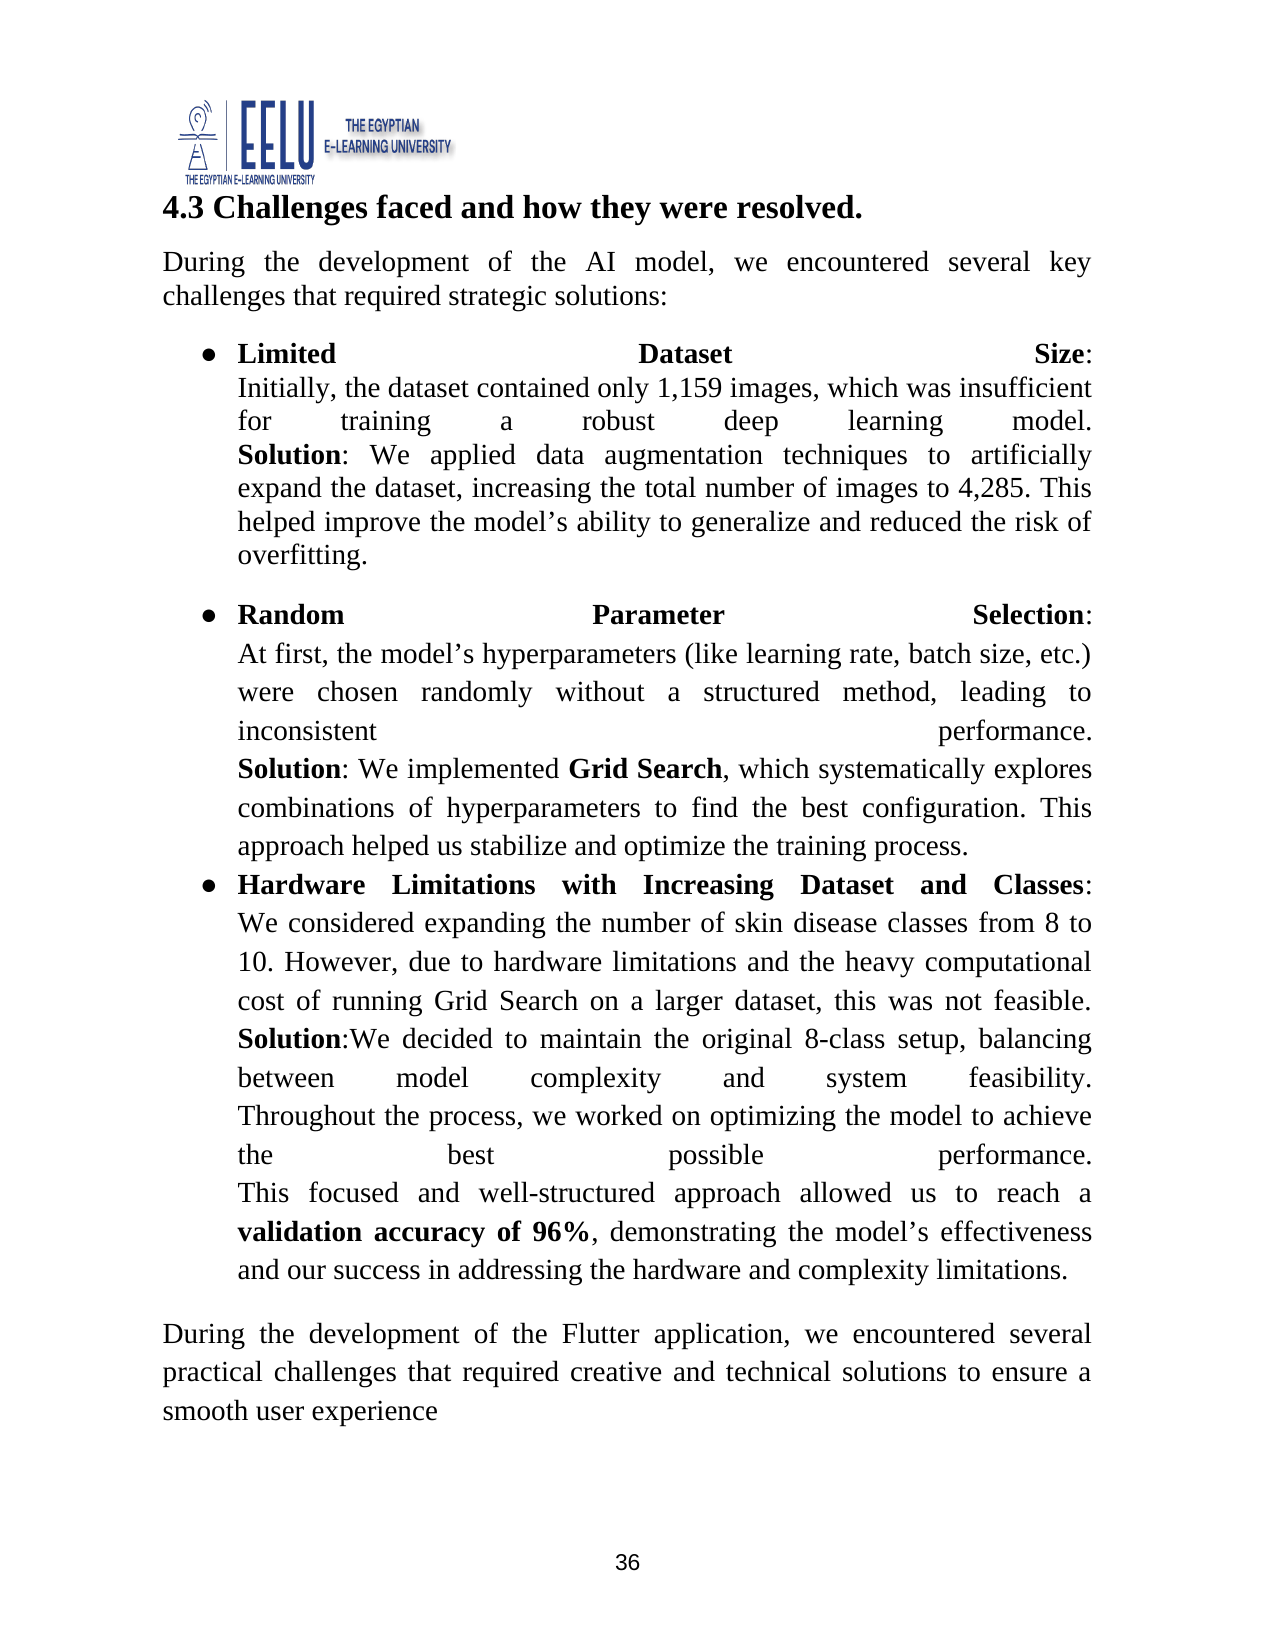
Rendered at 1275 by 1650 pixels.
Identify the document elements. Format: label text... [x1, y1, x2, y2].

subtitle 4.3 Challenges faced and how they were resolved. [162, 187, 1093, 226]
list Random Parameter Selection: At first, the model’s hyperparameters (like learning rate, batch size, etc.) were chosen randomly without a structured method, leading to inconsistent performance. Solution: We implemented Grid Search, which systematically explores combinations of hyperparameters to find the best configuration. This approach helped us stabilize and optimize the training process. [200, 597, 1093, 862]
text During the development of the Flutter application, we encountered several practical challenges that required creative and technical solutions to ensure a smooth user experience [162, 1316, 1093, 1427]
list Hardware Limitations with Increasing Dataset and Classes: We considered expanding the number of skin disease classes from 8 to 10. However, due to hardware limitations and the heavy computational cost of running Grid Search on a larger dataset, this was not feasible. Solution:We decided to maintain the original 8-class setup, balancing between model complexity and system feasibility. Throughout the process, we worked on optimizing the model to achieve the best possible performance. This focused and well-structured approach allowed us to reach a validation accuracy of 96%, demonstrating the model’s effectiveness and our success in addressing the hardware and complexity limitations. [200, 867, 1093, 1286]
list Limited Dataset Size: Initially, the dataset contained only 1,159 images, which was insufficient for training a robust deep learning model. Solution: We applied data augmentation techniques to artificially expand the dataset, increasing the total number of images to 4,285. This helped improve the model’s ability to generalize and reduced the risk of overfitting. [200, 336, 1093, 597]
text During the development of the AI model, we encountered several key challenges that required strategic solutions: [162, 244, 1093, 311]
picture [162, 75, 457, 188]
